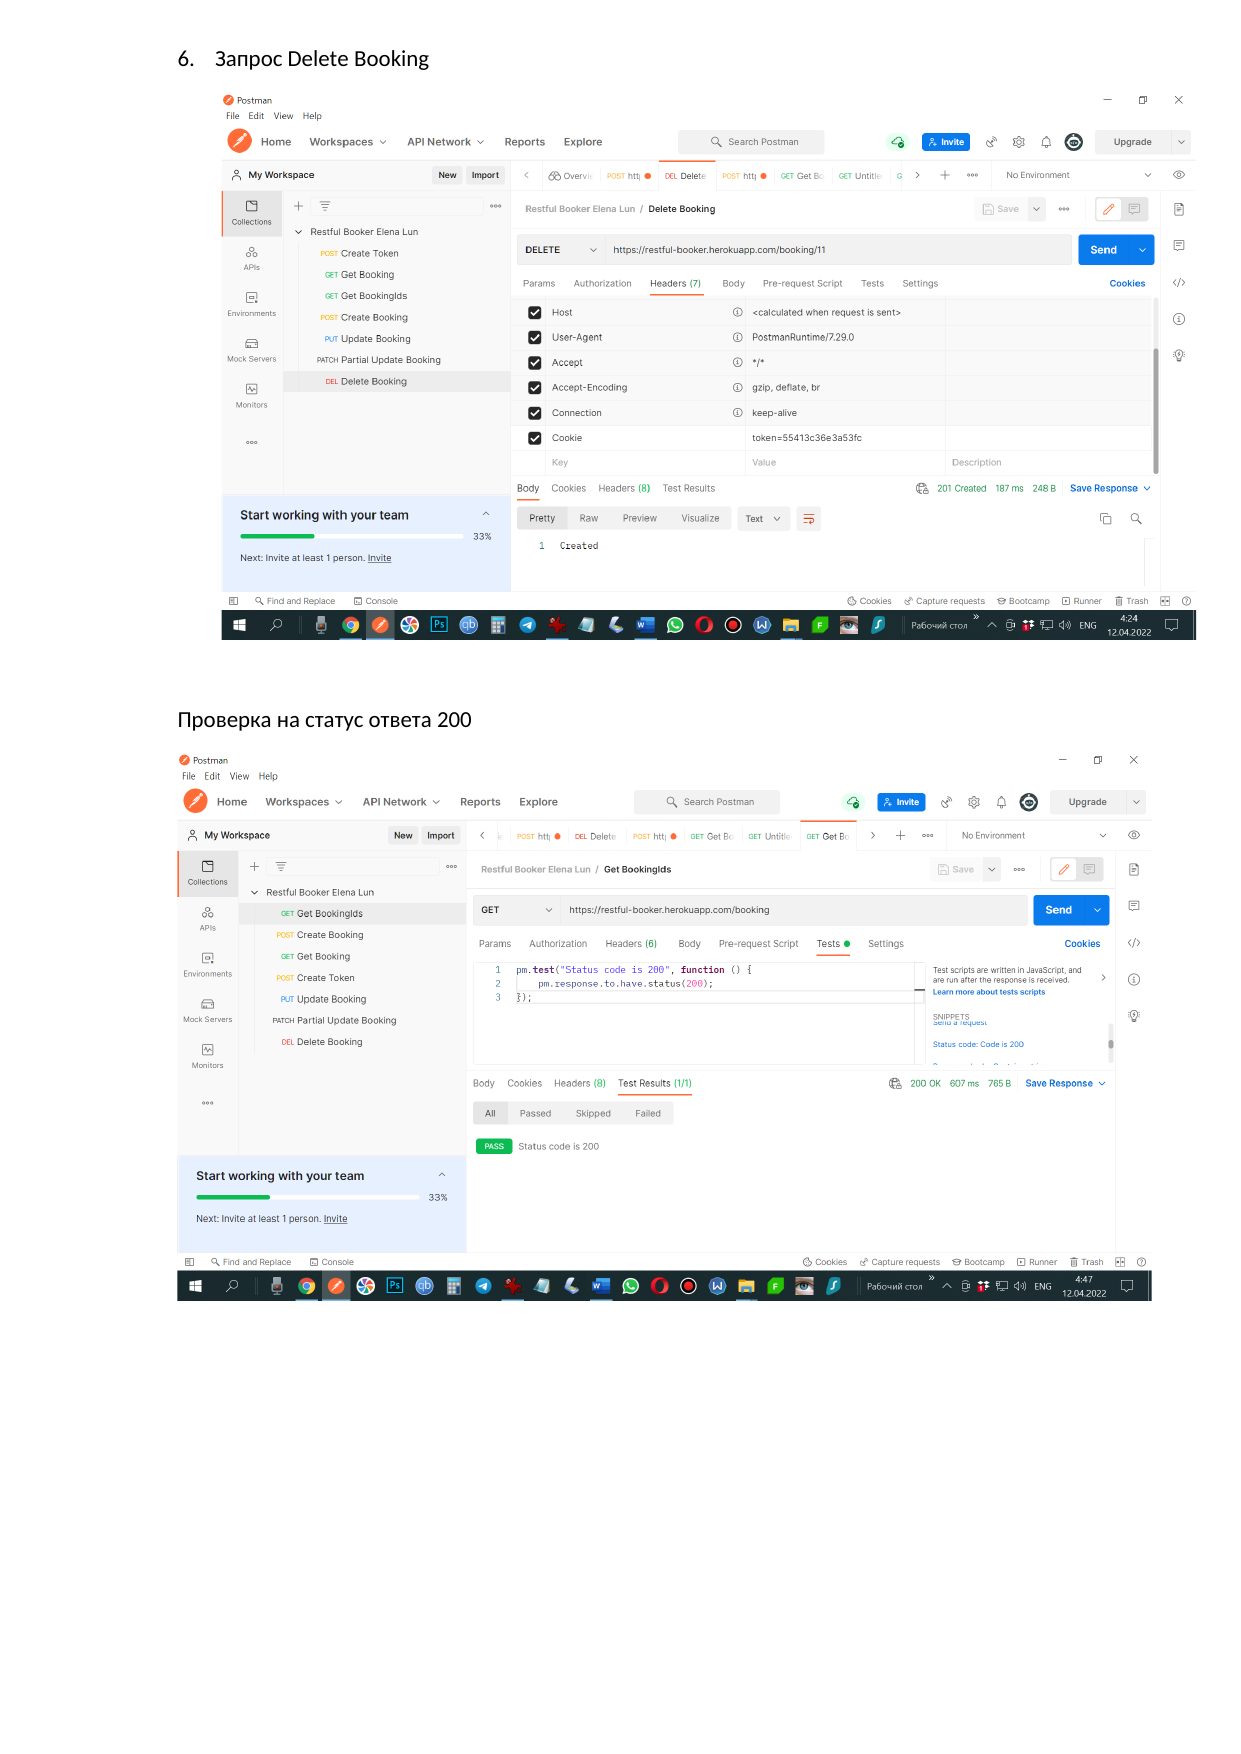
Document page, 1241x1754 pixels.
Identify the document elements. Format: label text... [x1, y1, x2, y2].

picture [177, 752, 1152, 1301]
list Запрос Delete Booking [177, 44, 1152, 72]
picture [221, 91, 1197, 640]
text Проверка на статус ответа 200 [177, 705, 1152, 733]
